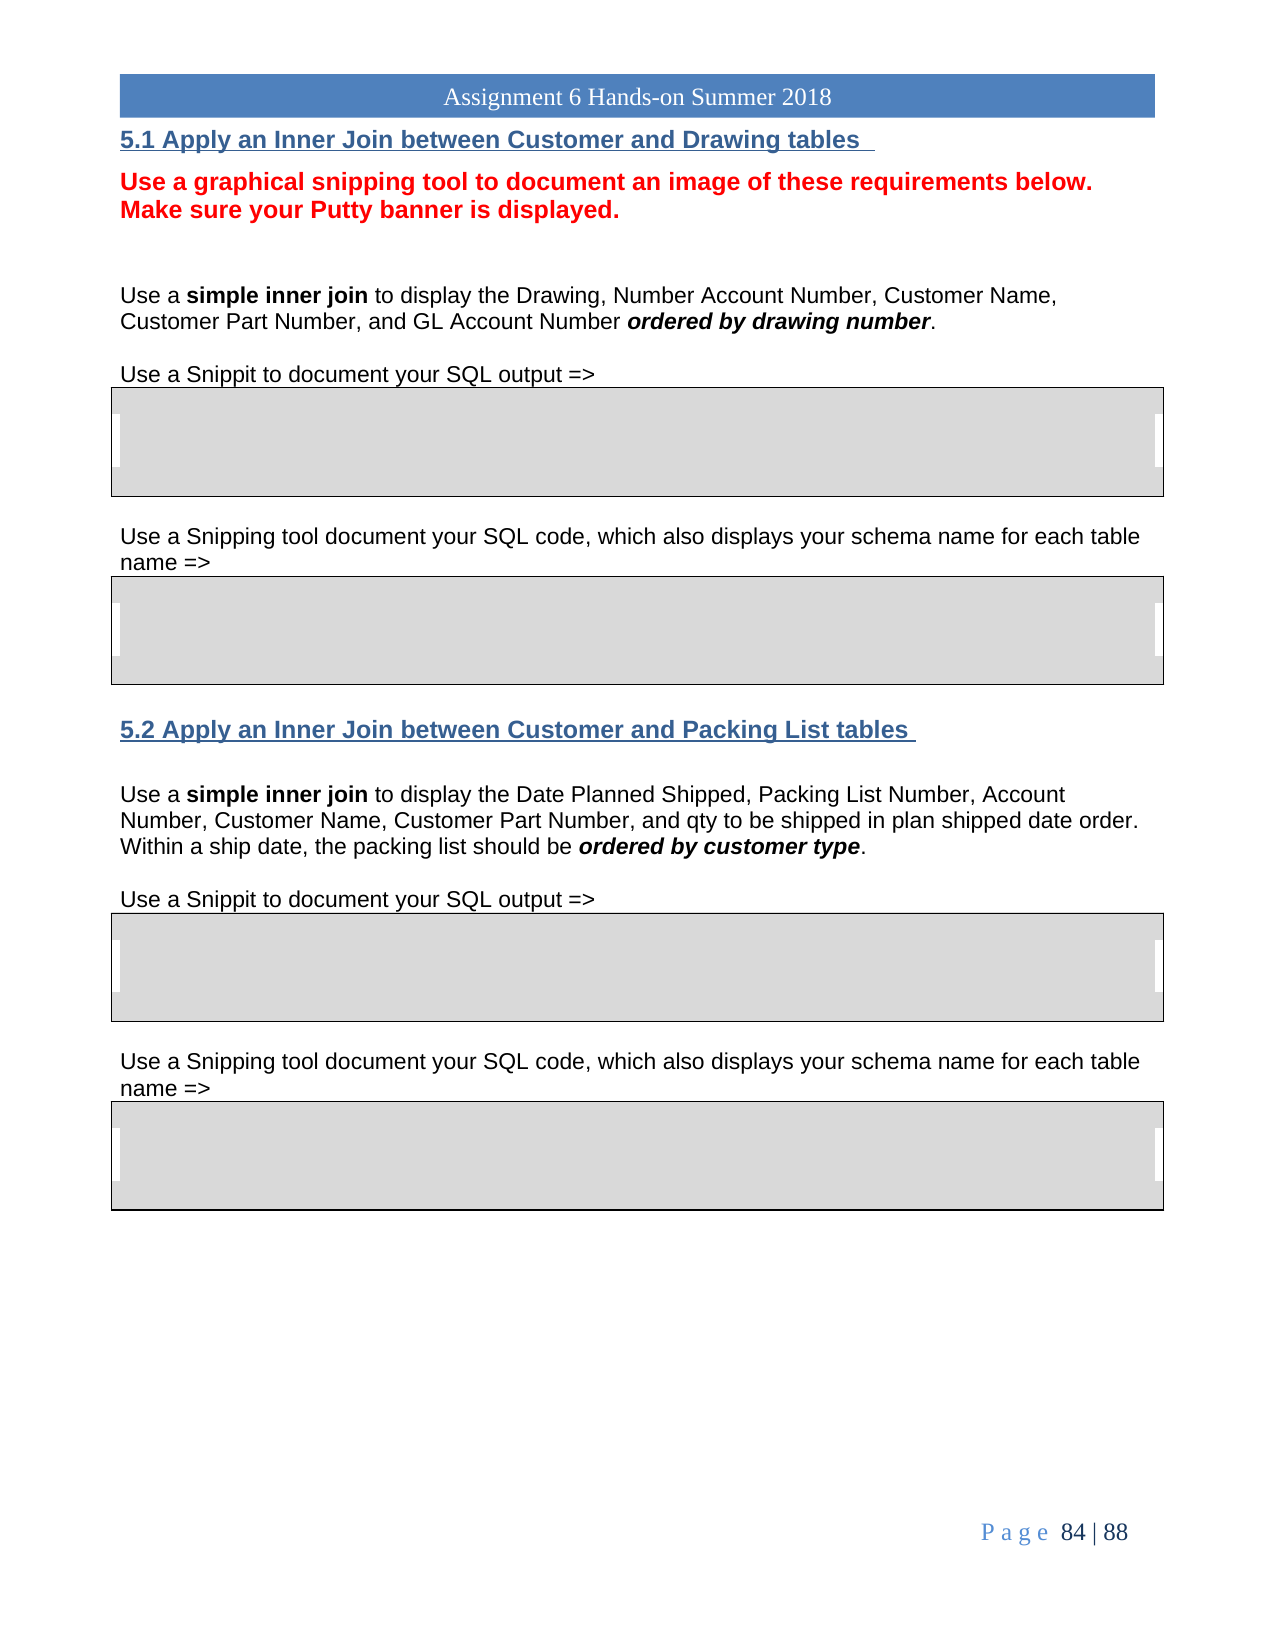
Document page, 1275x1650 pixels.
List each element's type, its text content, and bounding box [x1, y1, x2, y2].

text Use a simple inner join to display the Drawing, Number Account Number, Customer Name, Customer Part Number, and GL Account Number ordered by drawing number. [120, 282, 1155, 334]
text Use a graphical snipping tool to document an image of these requirements below. [120, 167, 1155, 195]
text Make sure your Putty banner is displayed. [120, 195, 1155, 224]
text Use a Snipping tool document your SQL code, which also displays your schema name for each table name => [120, 523, 1155, 576]
text Use a Snippit to document your SQL output => [120, 361, 1155, 387]
text Use a Snippit to document your SQL output => [120, 886, 1155, 912]
subtitle 5.2 Apply an Inner Join between Customer and Packing List tables [120, 715, 1155, 744]
subtitle 5.1 Apply an Inner Join between Customer and Drawing tables [120, 118, 1155, 154]
text Use a Snipping tool document your SQL code, which also displays your schema name for each table name => [120, 1048, 1155, 1101]
text Use a simple inner join to display the Date Planned Shipped, Packing List Number, Account Number, Customer Name, Customer Part Number, and qty to be shipped in plan shipped date order. Within a ship date, the packing list should be ordered by customer type. [120, 781, 1155, 860]
